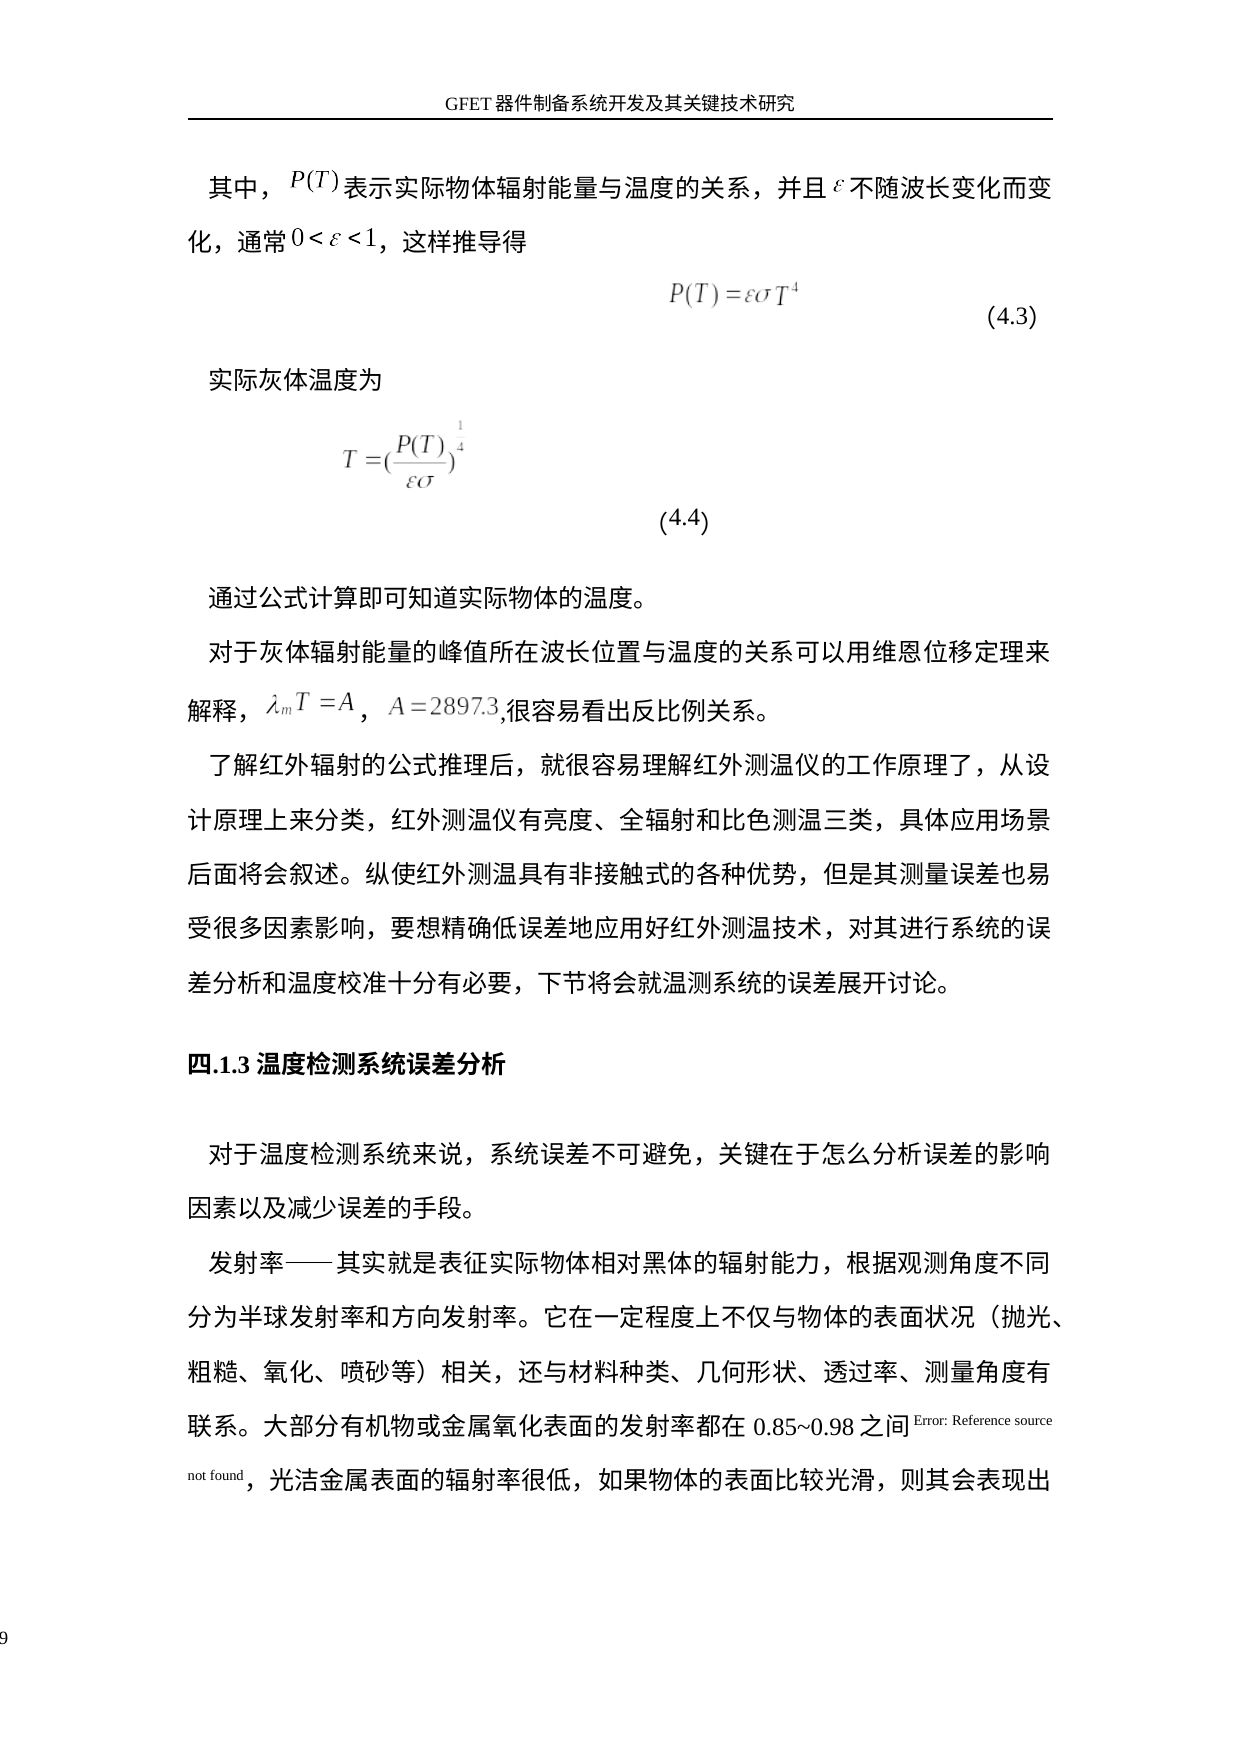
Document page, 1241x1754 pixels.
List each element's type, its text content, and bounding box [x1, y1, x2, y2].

text 对于温度检测系统来说，系统误差不可避免，关键在于怎么分析误差的影响因素以及减少误差的手段。 [187, 1134, 1053, 1225]
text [187, 1243, 1053, 1497]
text 其中，表示实际物体辐射能量与温度的关系，并且不随波长变化而变化，通常，这样推导得 [187, 164, 1053, 259]
text 对于灰体辐射能量的峰值所在波长位置与温度的关系可以用维恩位移定理来解释，，,很容易看出反比例关系。 [187, 633, 1053, 728]
text 通过公式计算即可知道实际物体的温度。 [187, 578, 1053, 614]
text 实际灰体温度为 [187, 361, 1053, 397]
text （4.4） [187, 415, 1053, 541]
text （4.3） [187, 277, 1053, 335]
subtitle 温度检测系统误差分析 [187, 1045, 1053, 1081]
text 了解红外辐射的公式推理后，就很容易理解红外测温仪的工作原理了，从设计原理上来分类，红外测温仪有亮度、全辐射和比色测温三类，具体应用场景后面将会叙述。纵使红外测温具有非接触式的各种优势，但是其测量误差也易受很多因素影响，要想精确低误差地应用好红外测温技术，对其进行系统的误差分析和温度校准十分有必要，下节将会就温测系统的误差展开讨论。 [187, 746, 1053, 999]
